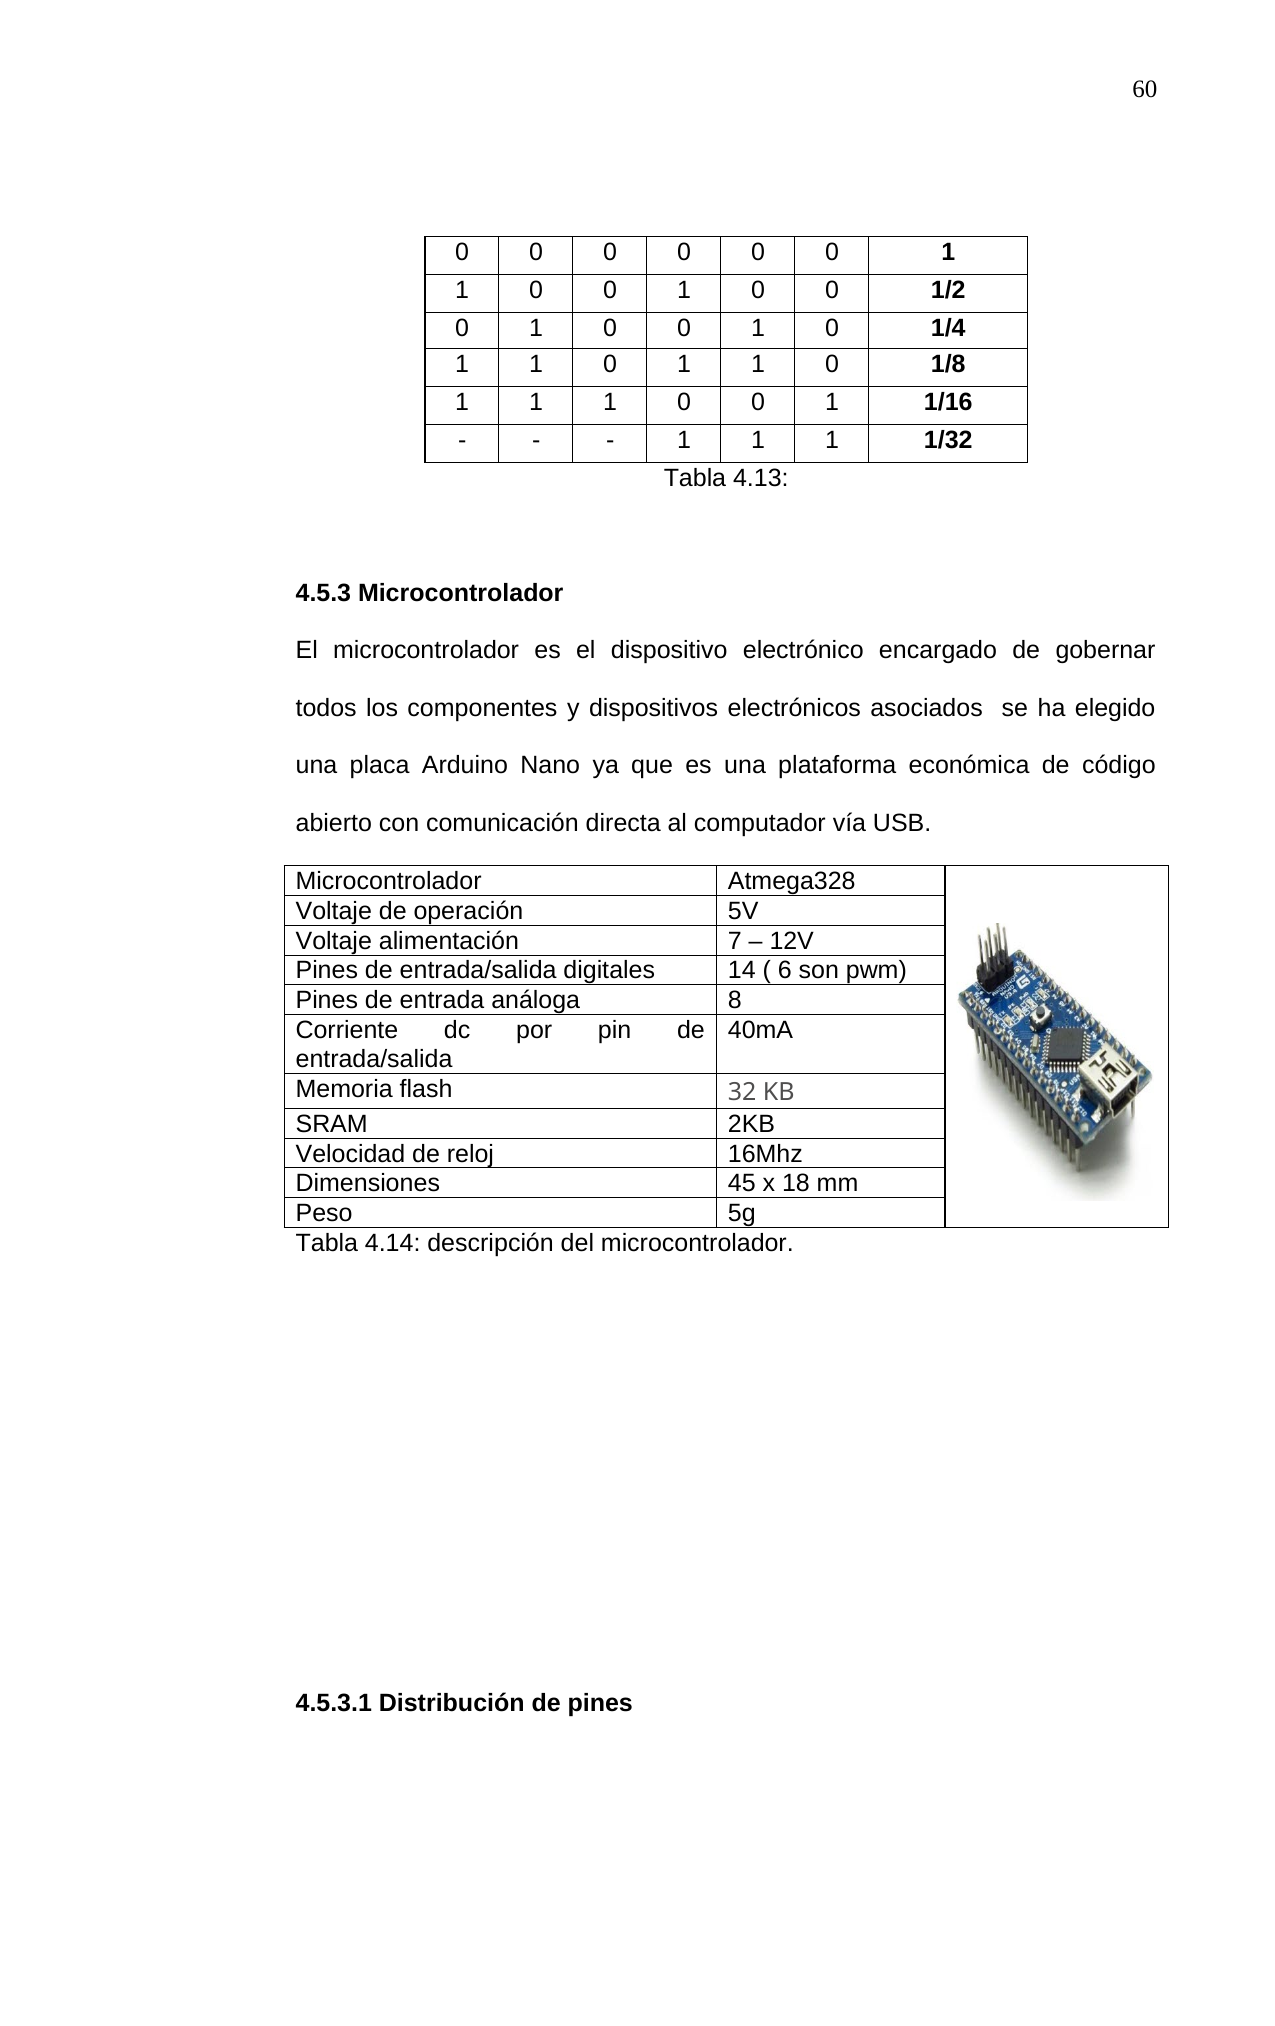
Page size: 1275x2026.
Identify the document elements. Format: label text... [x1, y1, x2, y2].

table_cell - [573, 425, 646, 462]
table_cell 1 [721, 425, 794, 462]
table_cell 0 [647, 313, 720, 348]
table_cell 1 [795, 425, 868, 462]
table_cell 0 [795, 313, 868, 348]
table_cell Velocidad de reloj [285, 1139, 716, 1167]
table_header [946, 866, 1168, 1227]
text 4.5.3.1 Distribución de pines [295, 1688, 1157, 1717]
table_cell 1/2 [869, 275, 1027, 312]
table_cell 40mA [717, 1015, 944, 1073]
table_cell 1 [869, 237, 1027, 274]
text Tabla 4.14: descripción del microcontrolador. [295, 1228, 1157, 1257]
table_cell SRAM [285, 1109, 716, 1137]
table_cell 32 KB [717, 1074, 944, 1108]
table_cell 0 [499, 275, 572, 312]
table_cell 0 [573, 349, 646, 386]
table_cell 5V [717, 896, 944, 925]
table_cell 0 [721, 237, 794, 274]
table_cell Voltaje de operación [285, 896, 716, 925]
table_cell Voltaje alimentación [285, 926, 716, 954]
table_cell Pines de entrada análoga [285, 985, 716, 1014]
table_cell 1 [647, 275, 720, 312]
text El microcontrolador es el dispositivo electrónico encargado de gobernar todos los componentes y dispositivos electrónicos asociados se ha elegido una placa Arduino Nano ya que es una plataforma económica de código abierto con comunicación directa al computador vía USB. [295, 635, 1157, 836]
table_cell 0 [573, 275, 646, 312]
table_cell 2KB [717, 1109, 944, 1137]
table_cell 5g [717, 1198, 944, 1227]
table_cell 0 [721, 387, 794, 424]
text 4.5.3 Microcontrolador [295, 578, 1157, 606]
table_cell Pines de entrada/salida digitales [285, 956, 716, 984]
table_cell 16Mhz [717, 1139, 944, 1167]
table_cell 1 [721, 313, 794, 348]
table_cell 14 ( 6 son pwm) [717, 956, 944, 984]
table_cell 1/16 [869, 387, 1027, 424]
table_cell 1 [647, 425, 720, 462]
table_cell 1 [426, 275, 498, 312]
text Tabla 4.13: [295, 463, 1157, 491]
table_cell 1/4 [869, 313, 1027, 348]
table_cell Peso [285, 1198, 716, 1227]
table_cell 1/32 [869, 425, 1027, 462]
table_cell 7 – 12V [717, 926, 944, 954]
table_cell 45 x 18 mm [717, 1168, 944, 1197]
table_cell 0 [647, 237, 720, 274]
table_cell 0 [499, 237, 572, 274]
table_cell 0 [795, 349, 868, 386]
table_cell 0 [795, 237, 868, 274]
table_cell 0 [647, 387, 720, 424]
table_cell 0 [721, 275, 794, 312]
table_cell - [499, 425, 572, 462]
table_header Atmega328 [717, 866, 944, 895]
table_cell 0 [426, 237, 498, 274]
table_header Microcontrolador [285, 866, 716, 895]
table_cell 1 [721, 349, 794, 386]
table_cell 1 [499, 313, 572, 348]
table_cell 1 [499, 349, 572, 386]
table_cell 0 [573, 313, 646, 348]
table_cell 1 [647, 349, 720, 386]
table_cell Corriente dc por pin de entrada/salida [285, 1015, 716, 1073]
table_cell 0 [426, 313, 498, 348]
table_cell 1 [426, 349, 498, 386]
table_cell 1 [573, 387, 646, 424]
table_cell Dimensiones [285, 1168, 716, 1197]
table_cell 1 [795, 387, 868, 424]
table_cell 8 [717, 985, 944, 1014]
table_cell 1/8 [869, 349, 1027, 386]
table_cell 0 [573, 237, 646, 274]
picture [956, 923, 1158, 1207]
table_cell - [426, 425, 498, 462]
table_cell 0 [795, 275, 868, 312]
table_cell Memoria flash [285, 1074, 716, 1108]
table_cell 1 [499, 387, 572, 424]
table_cell 1 [426, 387, 498, 424]
